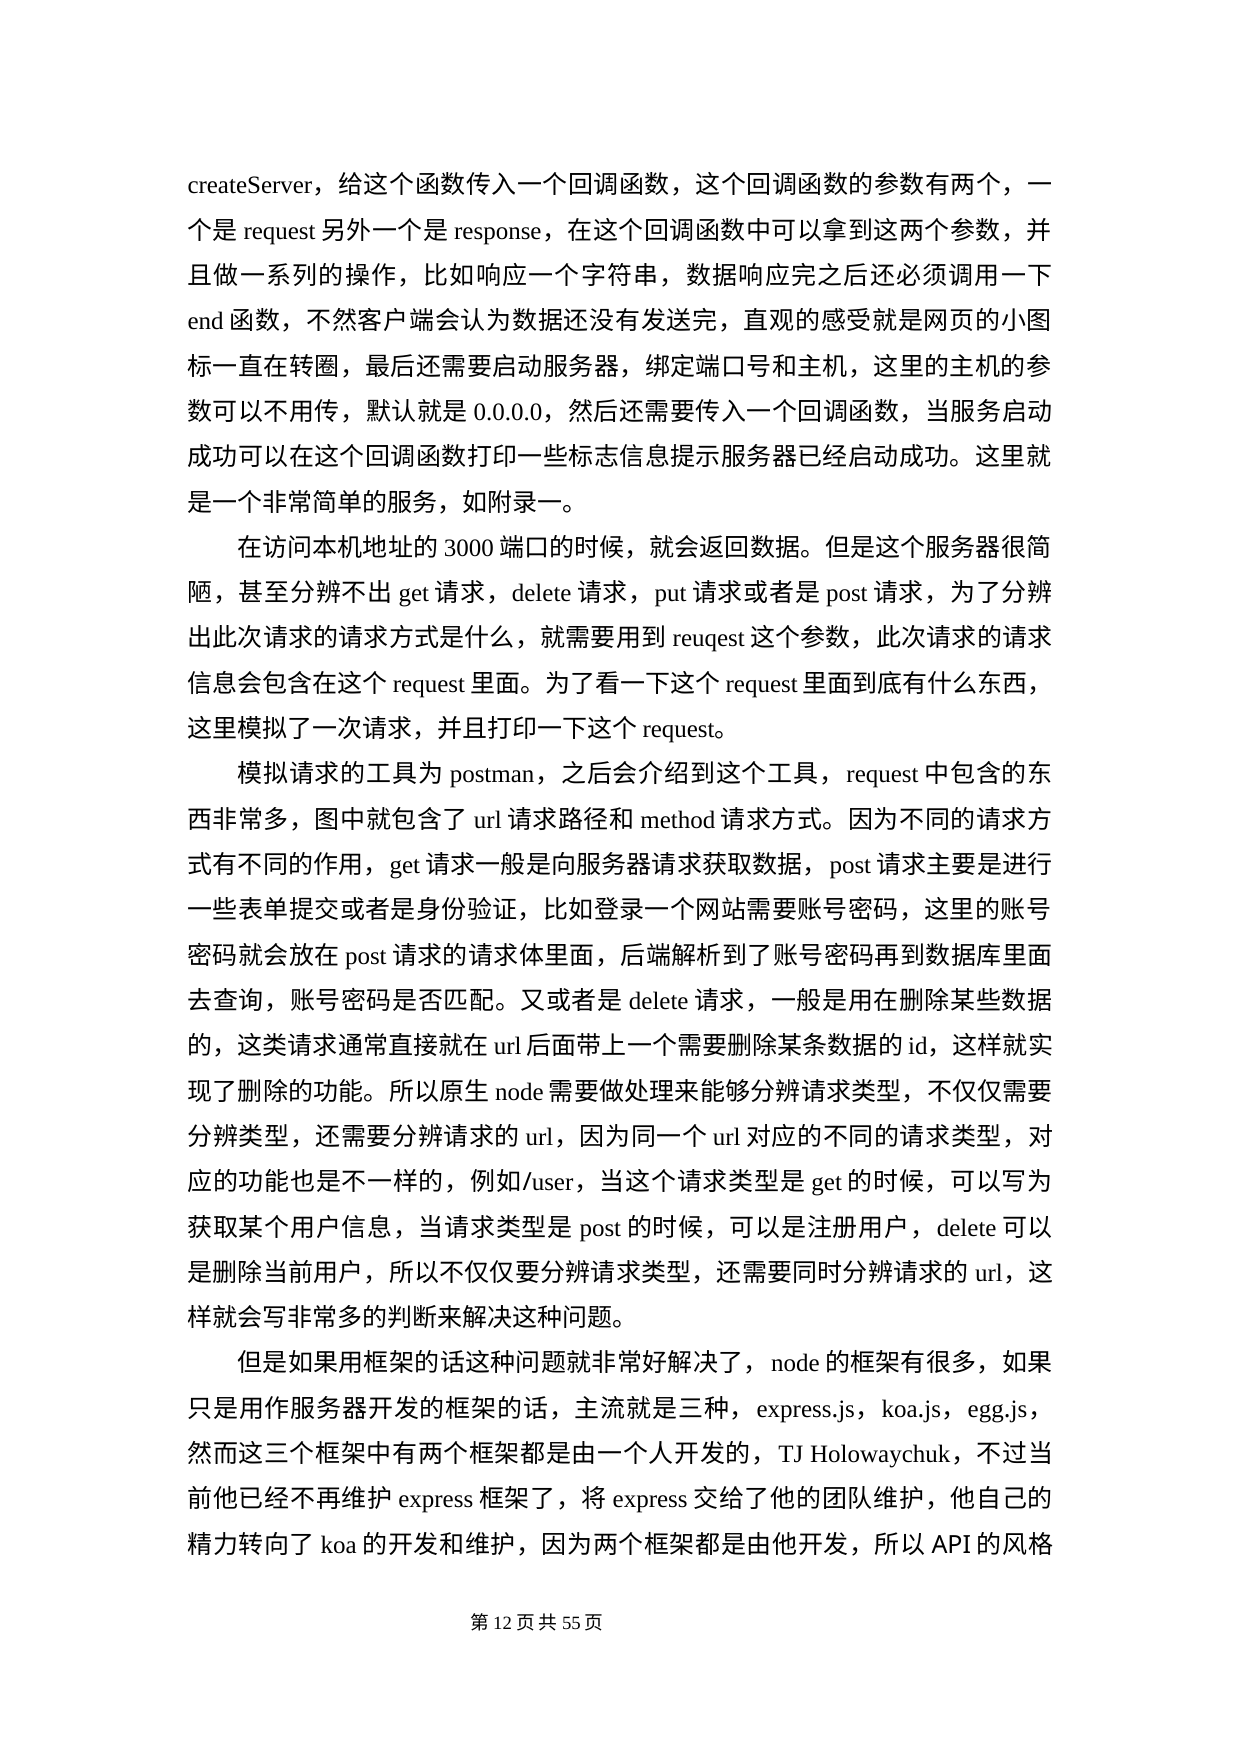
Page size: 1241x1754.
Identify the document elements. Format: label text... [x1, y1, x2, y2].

text 模拟请求的工具为postman，之后会介绍到这个工具，request中包含的东西非常多，图中就包含了url请求路径和method请求方式。因为不同的请求方式有不同的作用，get请求一般是向服务器请求获取数据，post请求主要是进行一些表单提交或者是身份验证，比如登录一个网站需要账号密码，这里的账号密码就会放在post请求的请求体里面，后端解析到了账号密码再到数据库里面去查询，账号密码是否匹配。又或者是delete请求，一般是用在删除某些数据的，这类请求通常直接就在url后面带上一个需要删除某条数据的id，这样就实现了删除的功能。所以原生node需要做处理来能够分辨请求类型，不仅仅需要分辨类型，还需要分辨请求的url，因为同一个url对应的不同的请求类型，对应的功能也是不一样的，例如/user，当这个请求类型是get的时候，可以写为获取某个用户信息，当请求类型是post的时候，可以是注册用户，delete可以是删除当前用户，所以不仅仅要分辨请求类型，还需要同时分辨请求的url，这样就会写非常多的判断来解决这种问题。 [187, 754, 1053, 1334]
text 在访问本机地址的3000端口的时候，就会返回数据。但是这个服务器很简陋，甚至分辨不出get请求，delete请求，put请求或者是post请求，为了分辨出此次请求的请求方式是什么，就需要用到reuqest这个参数，此次请求的请求信息会包含在这个request里面。为了看一下这个request里面到底有什么东西，这里模拟了一次请求，并且打印一下这个request。 [187, 527, 1053, 745]
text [187, 1343, 1053, 1560]
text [187, 165, 1053, 518]
